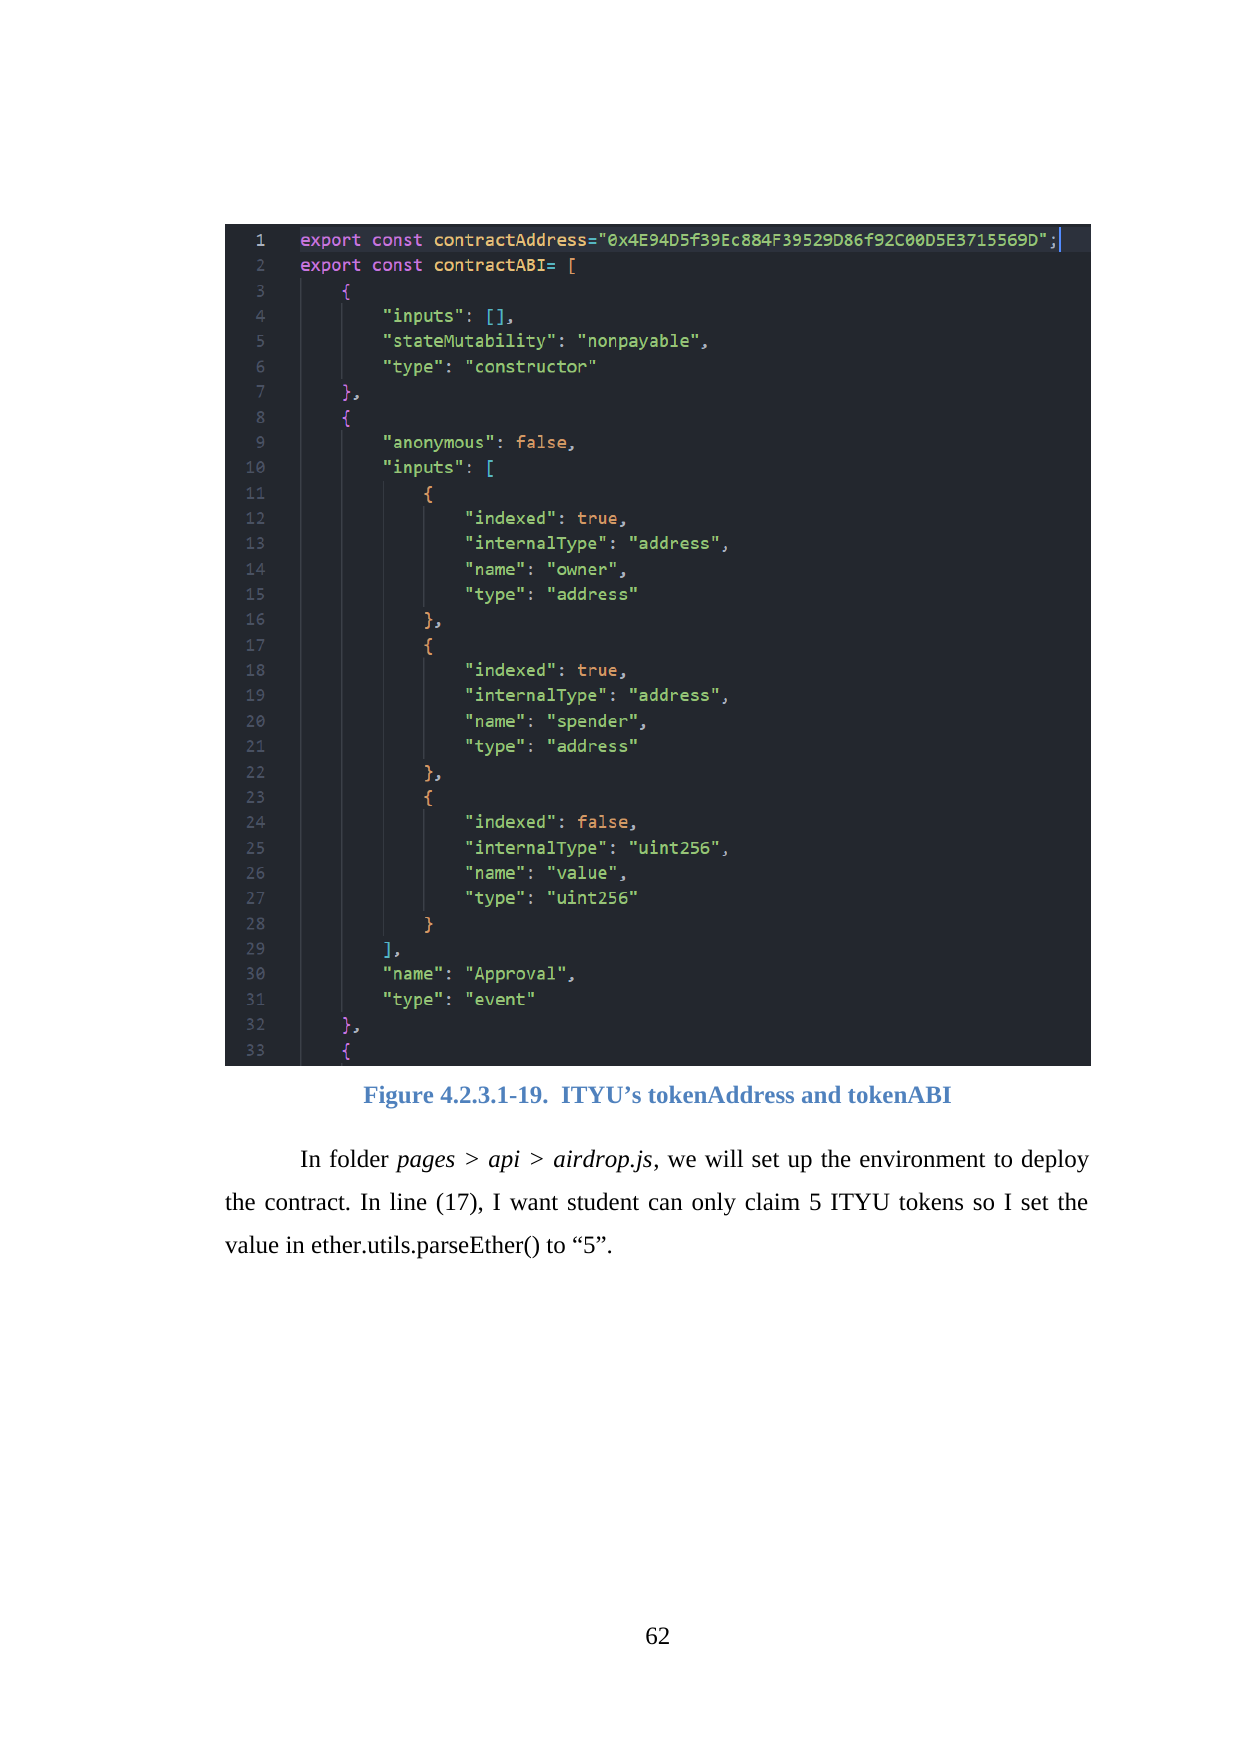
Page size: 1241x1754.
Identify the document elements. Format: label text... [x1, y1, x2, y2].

picture [225, 224, 1091, 1066]
text Figure 4.2.3.1-19. ITYU’s tokenAddress and tokenABI [225, 1080, 1090, 1109]
text In folder pages > api > airdrop.js, we will set up the environment to deploy the contract. In line (17), I want student can only claim 5 ITYU tokens so I set the value in ether.utils.parseEther() to “5”. [225, 1144, 1090, 1259]
